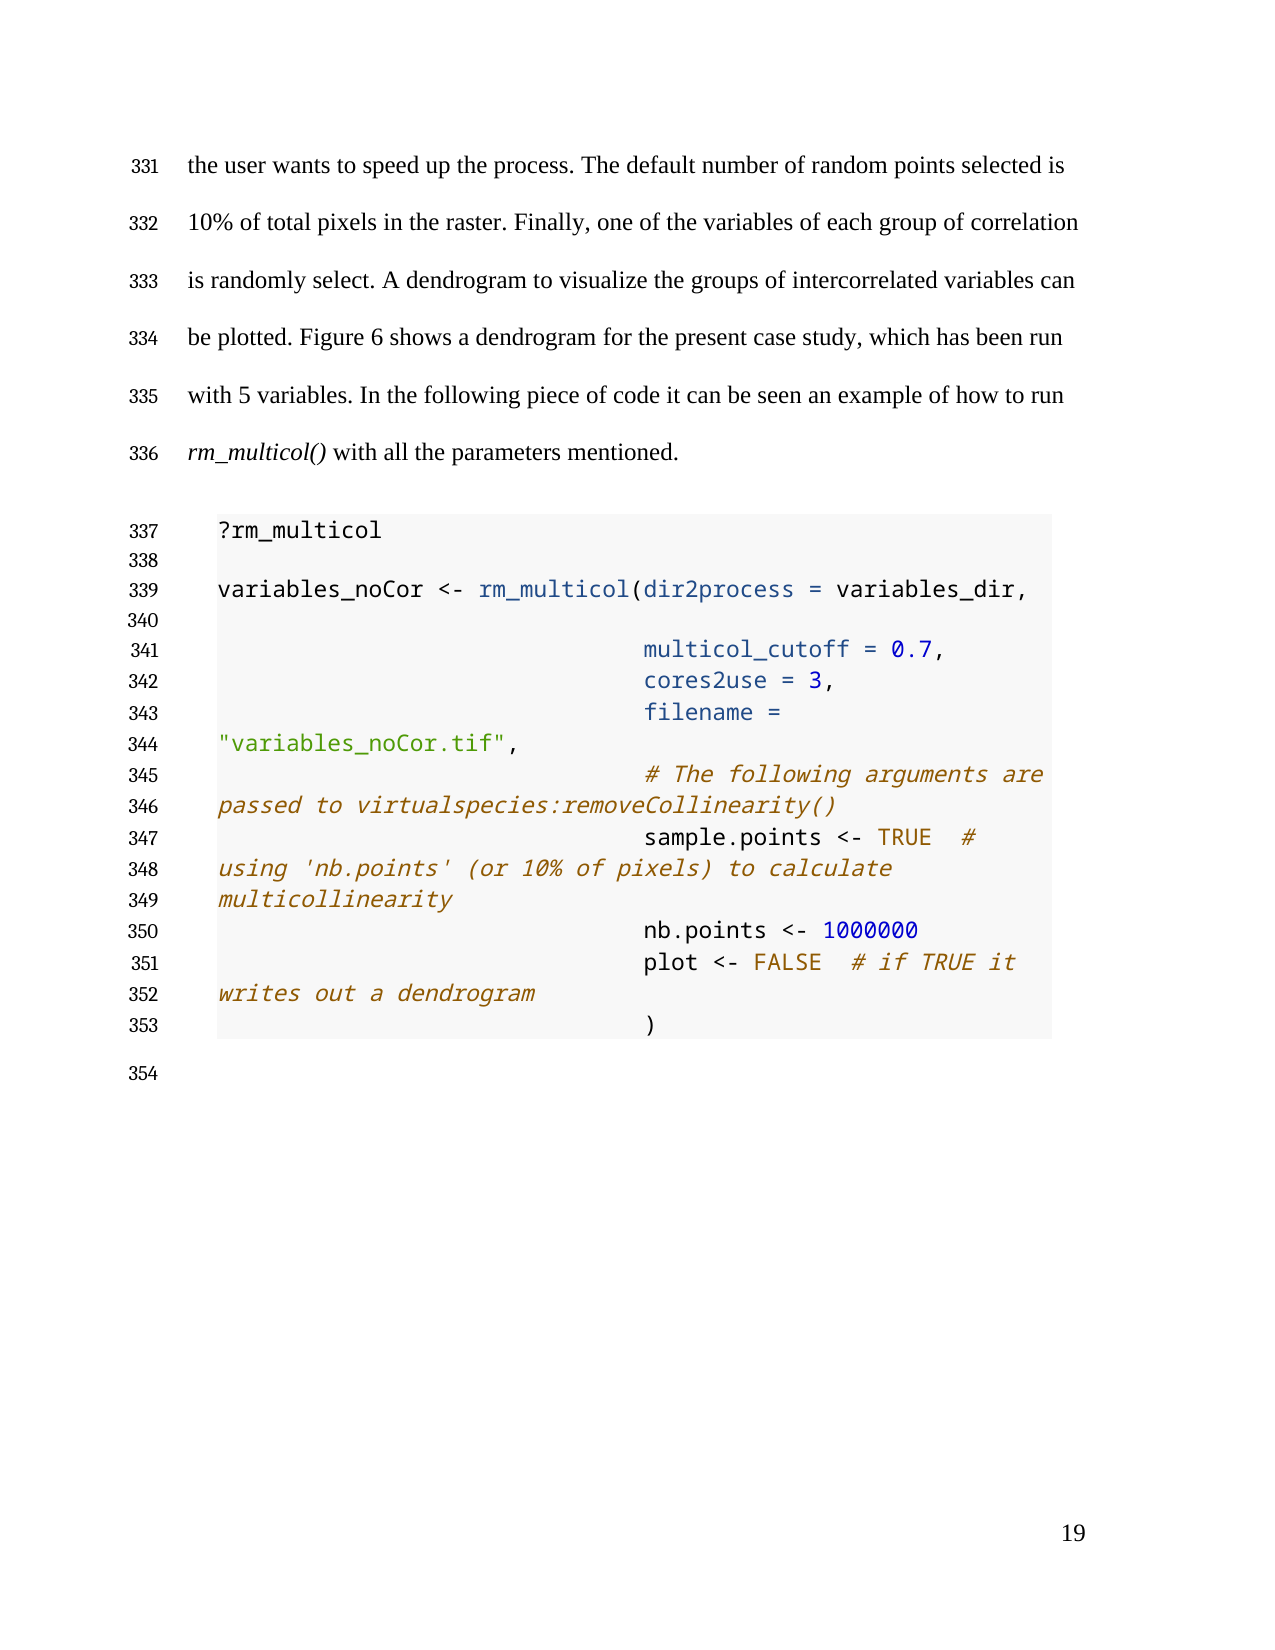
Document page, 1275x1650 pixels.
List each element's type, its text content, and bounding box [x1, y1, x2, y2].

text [187, 150, 1087, 466]
text ?rm_multicol variables_noCor <- rm_multicol(dir2process = variables_dir, multicol_cutoff = 0.7, cores2use = 3, filename = "variables_noCor.tif", # The following arguments are passed to virtualspecies:removeCollinearity() sample.points <- TRUE # using 'nb.points' (or 10% of pixels) to calculate multicollinearity nb.points <- 1000000 plot <- FALSE # if TRUE it writes out a dendrogram ) [217, 514, 1052, 1039]
